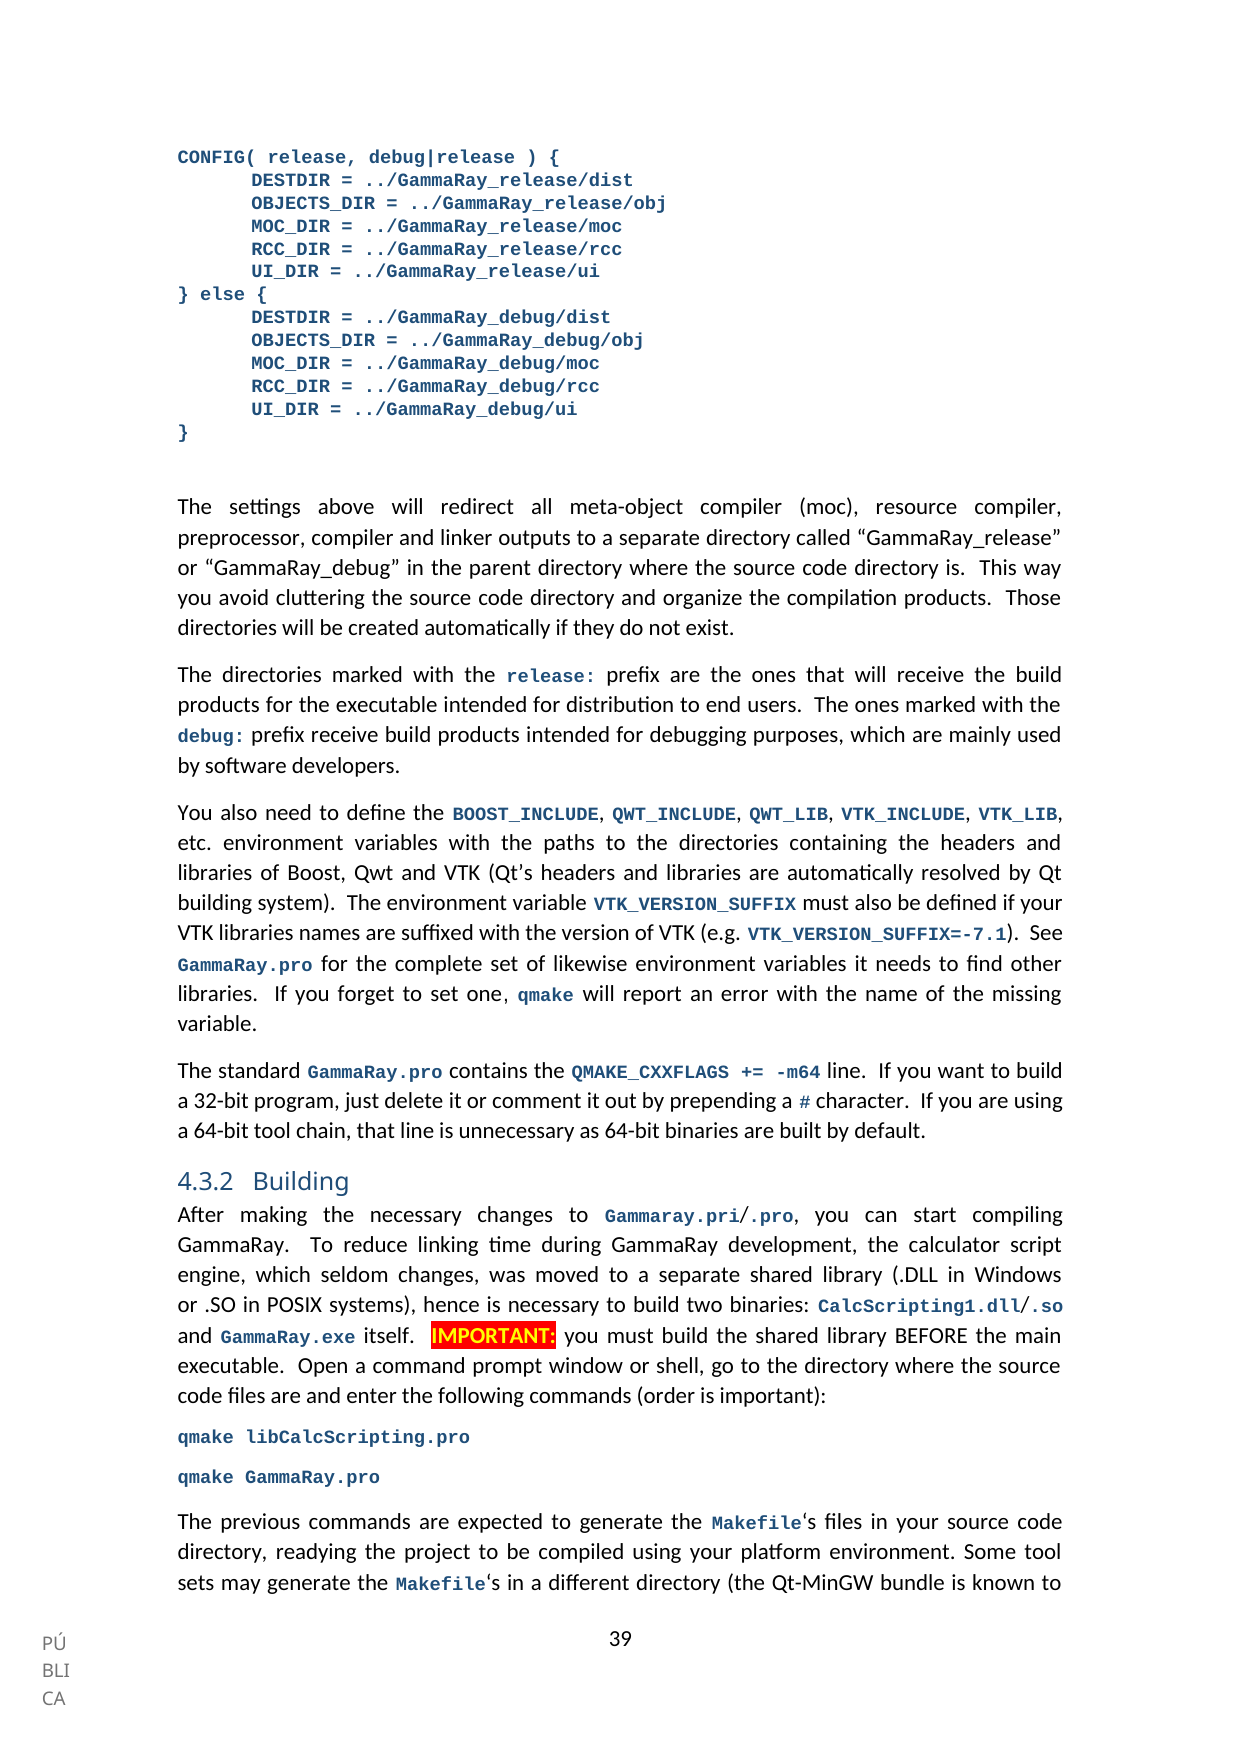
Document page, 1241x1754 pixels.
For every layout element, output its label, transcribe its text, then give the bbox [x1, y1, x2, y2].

text CONFIG( release, debug|release ) { [177, 148, 1063, 169]
text RCC_DIR = ../GammaRay_release/rcc [177, 239, 1063, 261]
subtitle Building [177, 1163, 1063, 1197]
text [177, 1507, 1063, 1596]
text OBJECTS_DIR = ../GammaRay_release/obj [177, 193, 1063, 215]
text MOC_DIR = ../GammaRay_debug/moc [177, 354, 1063, 375]
text UI_DIR = ../GammaRay_debug/ui [177, 400, 1063, 421]
text } else { [177, 285, 1063, 306]
text MOC_DIR = ../GammaRay_release/moc [177, 216, 1063, 238]
text qmake GammaRay.pro [177, 1468, 1063, 1489]
text } [177, 423, 1063, 444]
text RCC_DIR = ../GammaRay_debug/rcc [177, 377, 1063, 398]
text DESTDIR = ../GammaRay_release/dist [177, 171, 1063, 192]
text The directories marked with the release: prefix are the ones that will receive the build products for the executable intended for distribution to end users. The ones marked with the debug: prefix receive build products intended for debugging purposes, which are mainly used by software developers. [177, 660, 1063, 779]
text UI_DIR = ../GammaRay_release/ui [177, 262, 1063, 283]
text OBJECTS_DIR = ../GammaRay_debug/obj [177, 331, 1063, 352]
text The standard GammaRay.pro contains the QMAKE_CXXFLAGS += -m64 line. If you want to build a 32-bit program, just delete it or comment it out by prepending a # character. If you are using a 64-bit tool chain, that line is unnecessary as 64-bit binaries are built by default. [177, 1056, 1063, 1144]
text DESTDIR = ../GammaRay_debug/dist [177, 308, 1063, 329]
text The settings above will redirect all meta-object compiler (moc), resource compiler, preprocessor, compiler and linker outputs to a separate directory called “GammaRay_release” or “GammaRay_debug” in the parent directory where the source code directory is. This way you avoid cluttering the source code directory and organize the compilation products. Those directories will be created automatically if they do not exist. [177, 492, 1063, 641]
text qmake libCalcScripting.pro [177, 1428, 1063, 1449]
text After making the necessary changes to Gammaray.pri/.pro, you can start compiling GammaRay. To reduce linking time during GammaRay development, the calculator script engine, which seldom changes, was moved to a separate shared library (.DLL in Windows or .SO in POSIX systems), hence is necessary to build two binaries: CalcScripting1.dll/.so and GammaRay.exe itself. IMPORTANT: you must build the shared library BEFORE the main executable. Open a command prompt window or shell, go to the directory where the source code files are and enter the following commands (order is important): [177, 1200, 1063, 1409]
text You also need to define the BOOST_INCLUDE, QWT_INCLUDE, QWT_LIB, VTK_INCLUDE, VTK_LIB, etc. environment variables with the paths to the directories containing the headers and libraries of Boost, Qwt and VTK (Qt’s headers and libraries are automatically resolved by Qt building system). The environment variable VTK_VERSION_SUFFIX must also be defined if your VTK libraries names are suffixed with the version of VTK (e.g. VTK_VERSION_SUFFIX=-7.1). See GammaRay.pro for the complete set of likewise environment variables it needs to find other libraries. If you forget to set one, qmake will report an error with the name of the missing variable. [177, 798, 1063, 1037]
